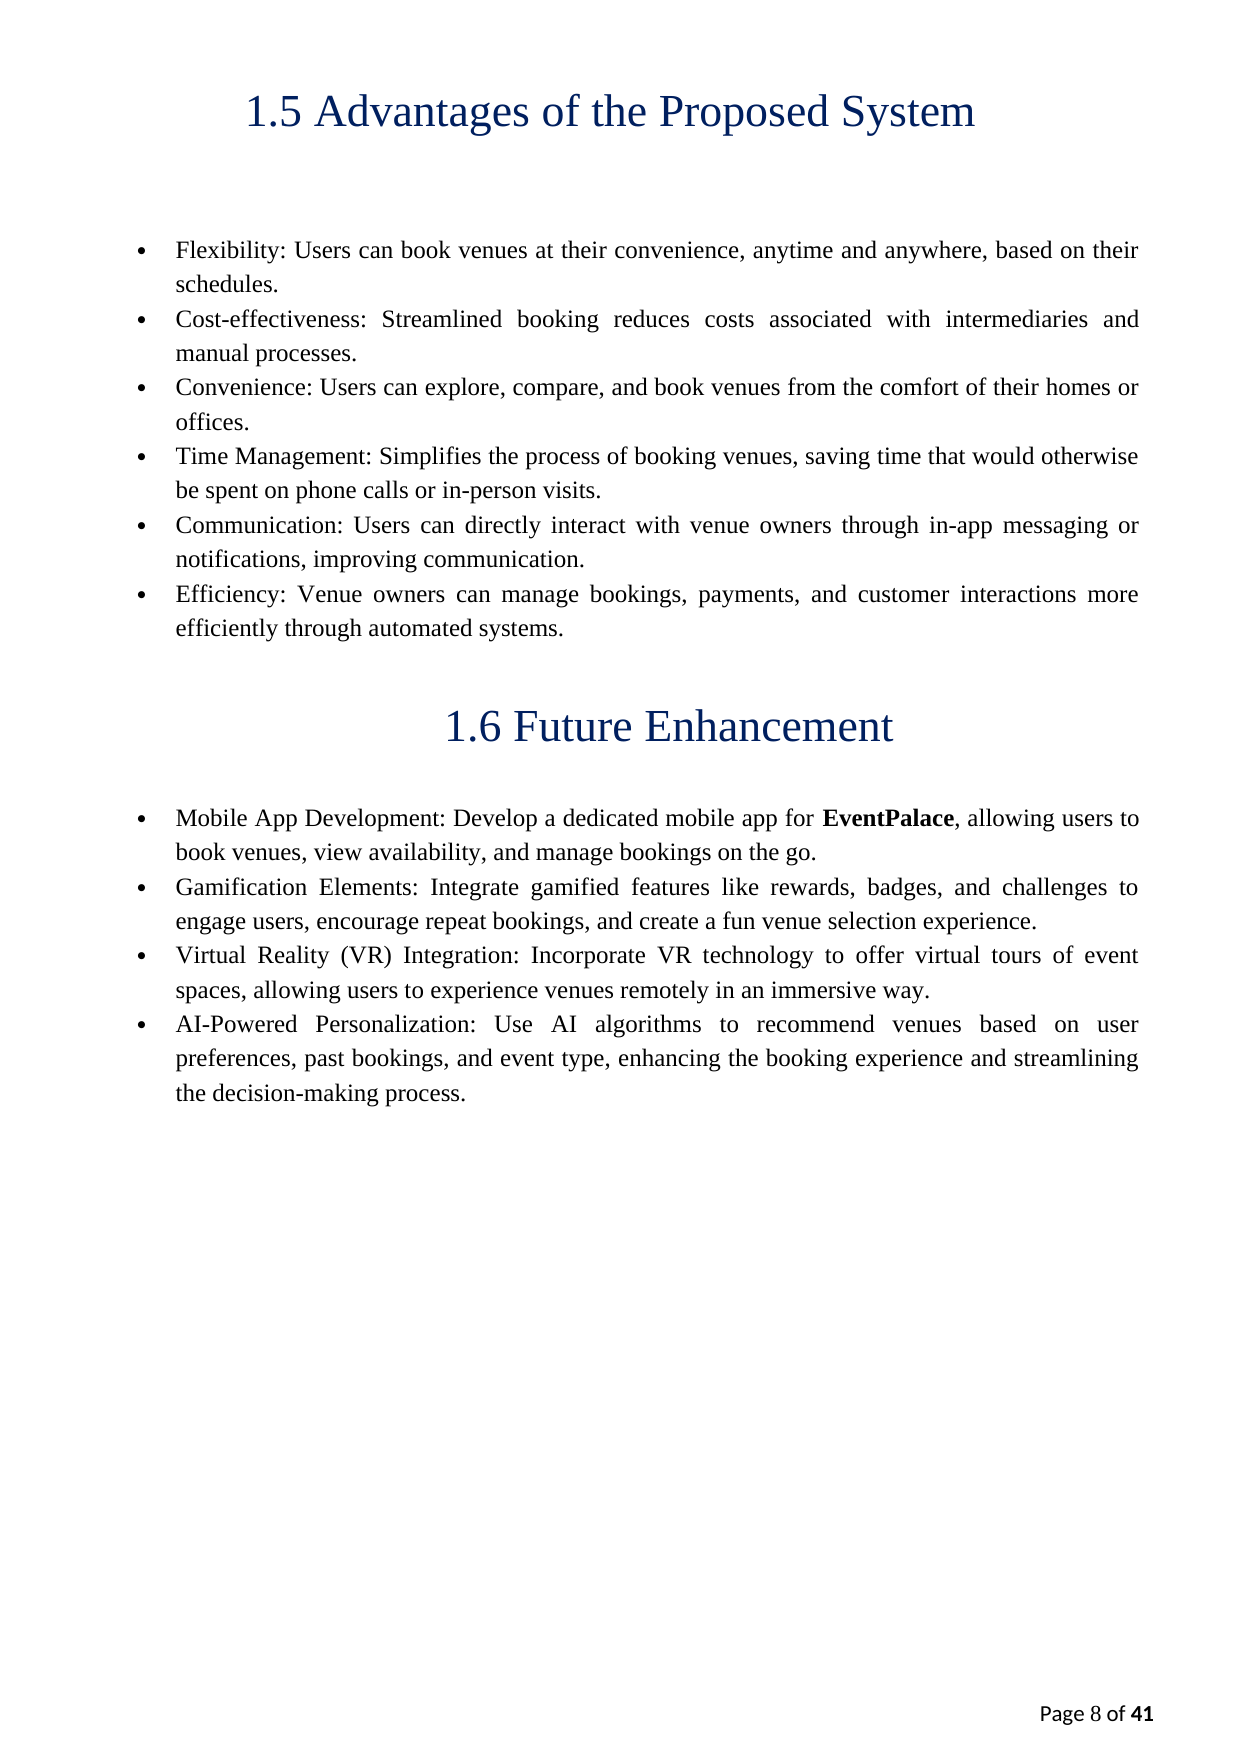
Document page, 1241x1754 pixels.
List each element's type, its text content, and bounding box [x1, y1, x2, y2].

list Communication: Users can directly interact with venue owners through in-app messaging or notifications, improving communication. [138, 504, 1140, 573]
list Efficiency: Venue owners can manage bookings, payments, and customer interactions more efficiently through automated systems. [138, 573, 1140, 642]
subtitle Advantages of the Proposed System [244, 83, 1140, 136]
subtitle Future Enhancement [444, 699, 1140, 751]
list Convenience: Users can explore, compare, and book venues from the comfort of their homes or offices. [138, 367, 1140, 436]
list Virtual Reality (VR) Integration: Incorporate VR technology to offer virtual tours of event spaces, allowing users to experience venues remotely in an immersive way. [138, 935, 1140, 1003]
list Mobile App Development: Develop a dedicated mobile app for EventPalace, allowing users to book venues, view availability, and manage bookings on the go. [138, 797, 1140, 866]
list Time Management: Simplifies the process of booking venues, saving time that would otherwise be spent on phone calls or in-person visits. [138, 436, 1140, 504]
list AI-Powered Personalization: Use AI algorithms to recommend venues based on user preferences, past bookings, and event type, enhancing the booking experience and streamlining the decision-making process. [138, 1003, 1140, 1107]
list Cost-effectiveness: Streamlined booking reduces costs associated with intermediaries and manual processes. [138, 298, 1140, 367]
list Flexibility: Users can book venues at their convenience, anytime and anywhere, based on their schedules. [138, 229, 1140, 298]
list Gamification Elements: Integrate gamified features like rewards, badges, and challenges to engage users, encourage repeat bookings, and create a fun venue selection experience. [138, 866, 1140, 935]
